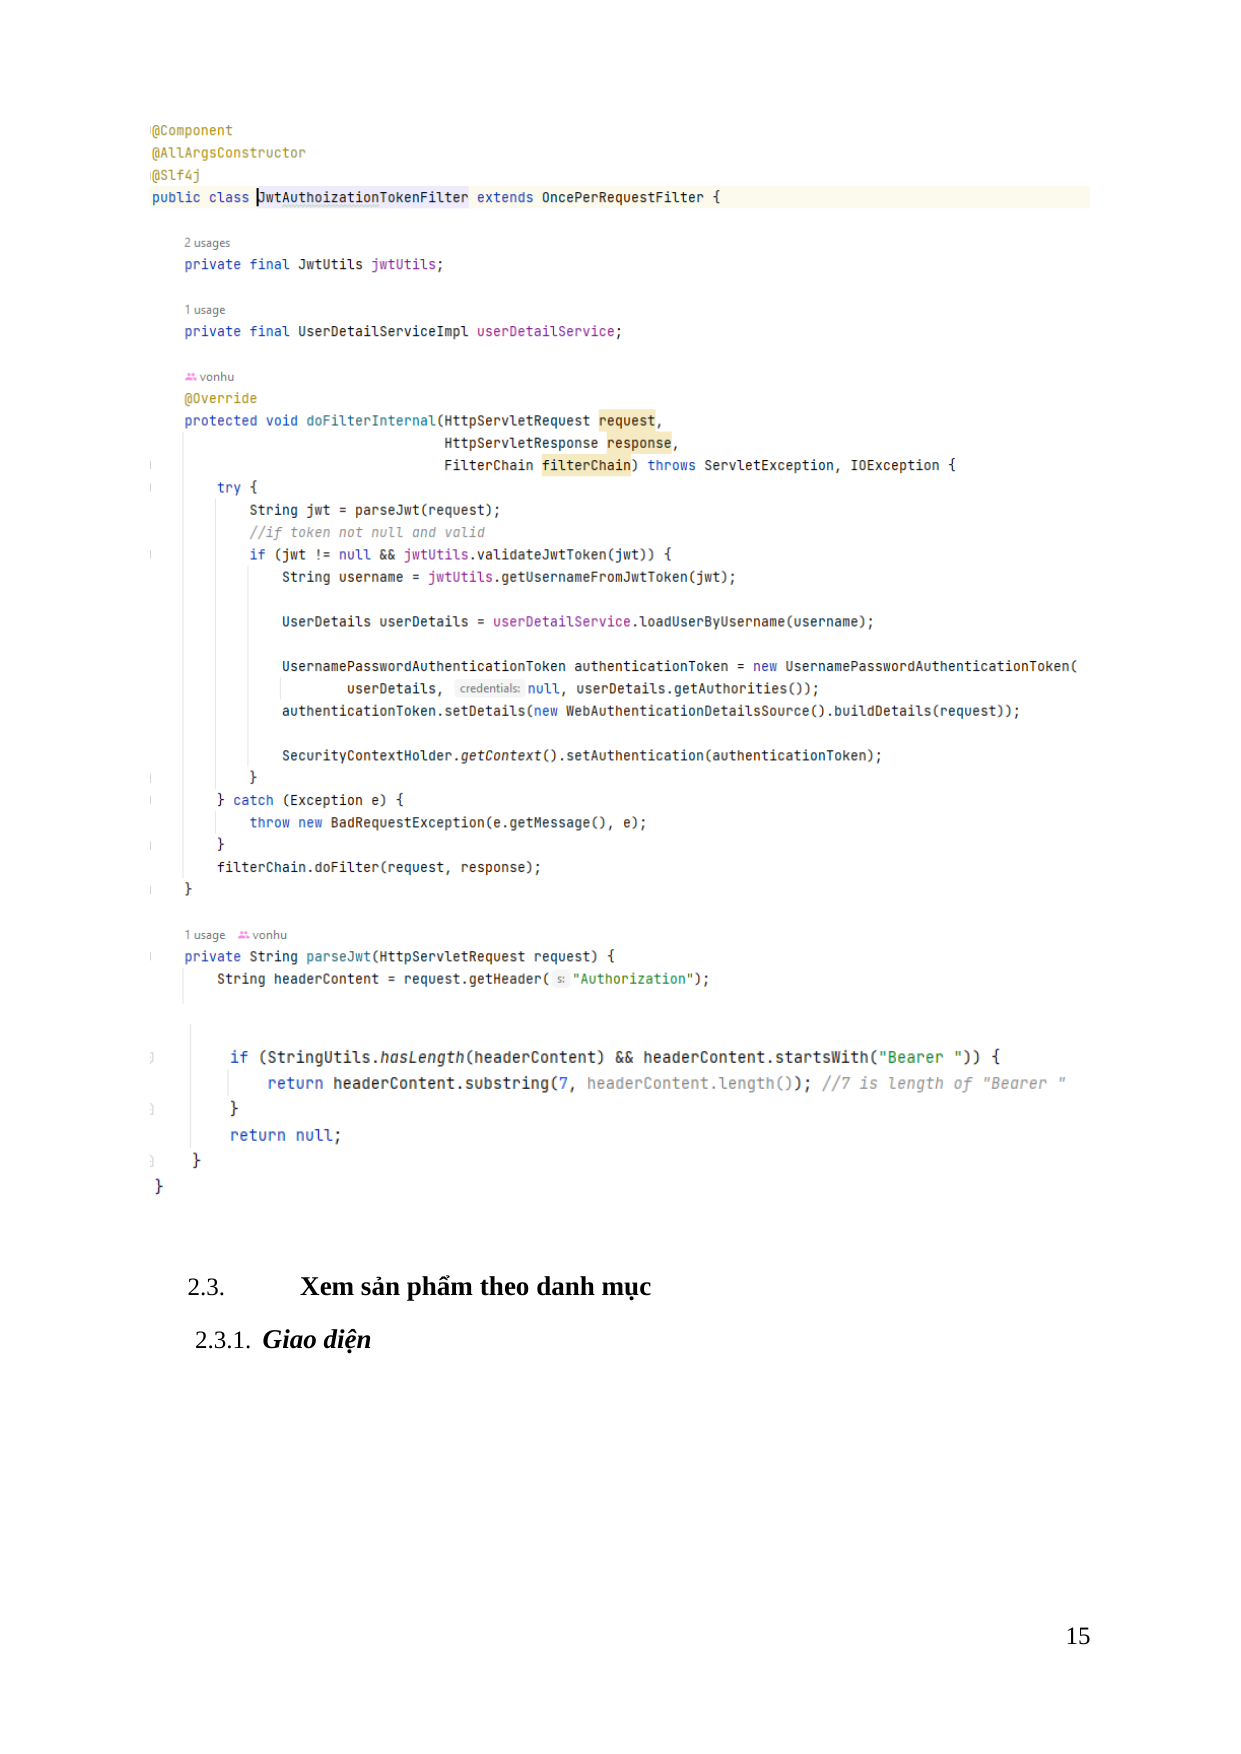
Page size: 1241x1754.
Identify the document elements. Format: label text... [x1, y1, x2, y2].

list Xem sản phẩm theo danh mục [187, 1270, 1090, 1302]
picture [150, 1024, 1091, 1200]
list Giao diện [195, 1323, 1090, 1354]
picture [150, 118, 1091, 1004]
